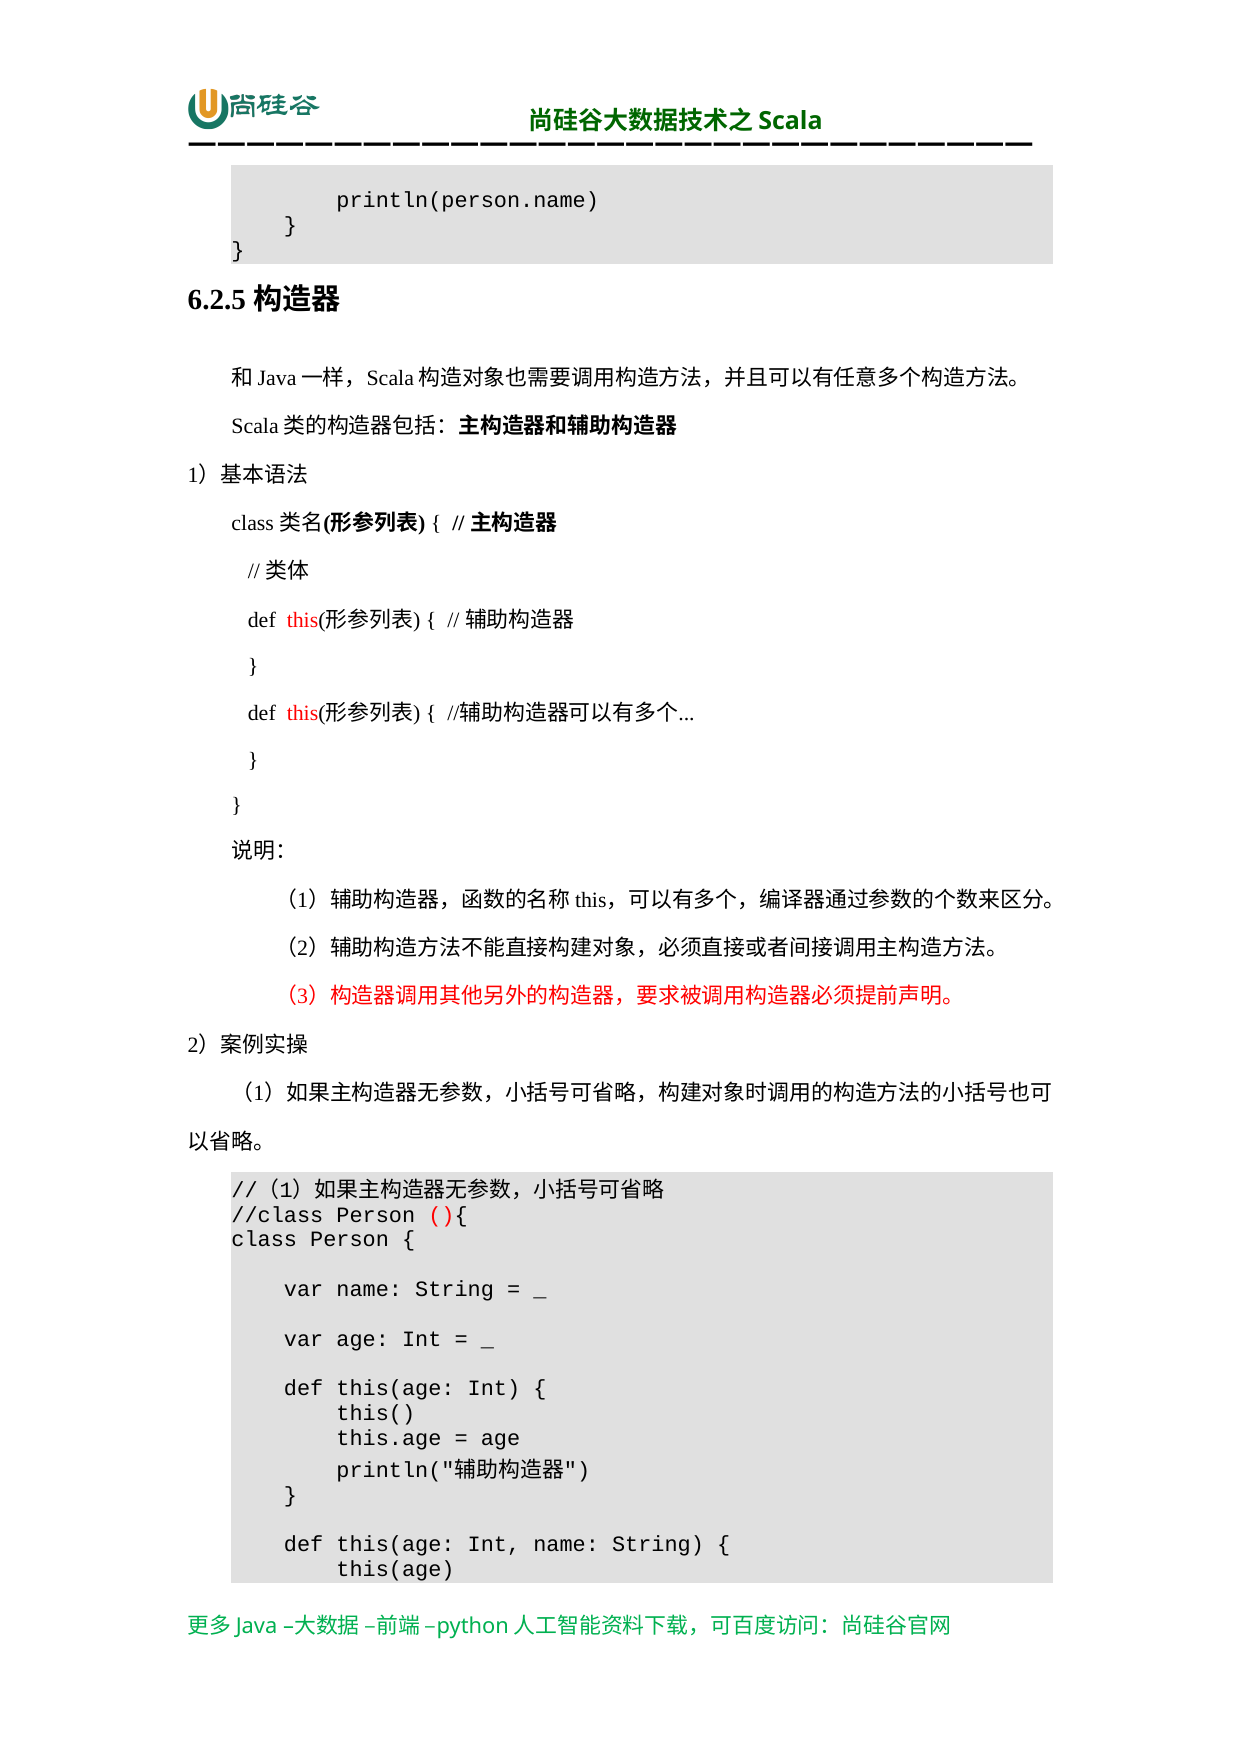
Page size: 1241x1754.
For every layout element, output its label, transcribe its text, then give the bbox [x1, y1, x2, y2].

text def this(age: Int) { [231, 1377, 1053, 1402]
text println("辅助构造器") [231, 1452, 1053, 1484]
text var age: Int = _ [231, 1328, 1053, 1353]
text Scala类的构造器包括：主构造器和辅助构造器 [187, 408, 1053, 440]
text } [187, 743, 1053, 775]
text // 类体 [187, 553, 1053, 585]
text println(person.name) [231, 190, 1053, 214]
text this() [231, 1402, 1053, 1427]
text this(age) [231, 1558, 1053, 1583]
subtitle 6.2.5 构造器 [187, 264, 1053, 329]
text } [231, 214, 1053, 239]
text def this(形参列表) { //辅助构造器可以有多个... [187, 694, 1053, 727]
text this.age = age [231, 1427, 1053, 1452]
picture [187, 88, 321, 130]
text （1）辅助构造器，函数的名称this，可以有多个，编译器通过参数的个数来区分。 [231, 881, 1053, 914]
text } [231, 1484, 1053, 1508]
text 2）案例实操 [187, 1026, 1053, 1059]
text } [187, 649, 1053, 682]
text def this(形参列表) { // 辅助构造器 [187, 601, 1053, 634]
text （1）如果主构造器无参数，小括号可省略，构建对象时调用的构造方法的小括号也可以省略。 [187, 1075, 1053, 1156]
text 说明： [187, 833, 1053, 866]
text 1）基本语法 [187, 456, 1053, 489]
text class 类名(形参列表) { // 主构造器 [187, 504, 1053, 537]
text class Person { [231, 1229, 1053, 1253]
text （2）辅助构造方法不能直接构建对象，必须直接或者间接调用主构造方法。 [231, 930, 1053, 962]
text （3）构造器调用其他另外的构造器，要求被调用构造器必须提前声明。 [231, 978, 1053, 1011]
text //class Person (){ [231, 1204, 1053, 1229]
text def this(age: Int, name: String) { [231, 1533, 1053, 1558]
text } [231, 239, 1053, 264]
text } [187, 788, 1053, 821]
text var name: String = _ [231, 1278, 1053, 1303]
text 和Java一样，Scala构造对象也需要调用构造方法，并且可以有任意多个构造方法。 [187, 359, 1053, 392]
text //（1）如果主构造器无参数，小括号可省略 [231, 1172, 1053, 1204]
